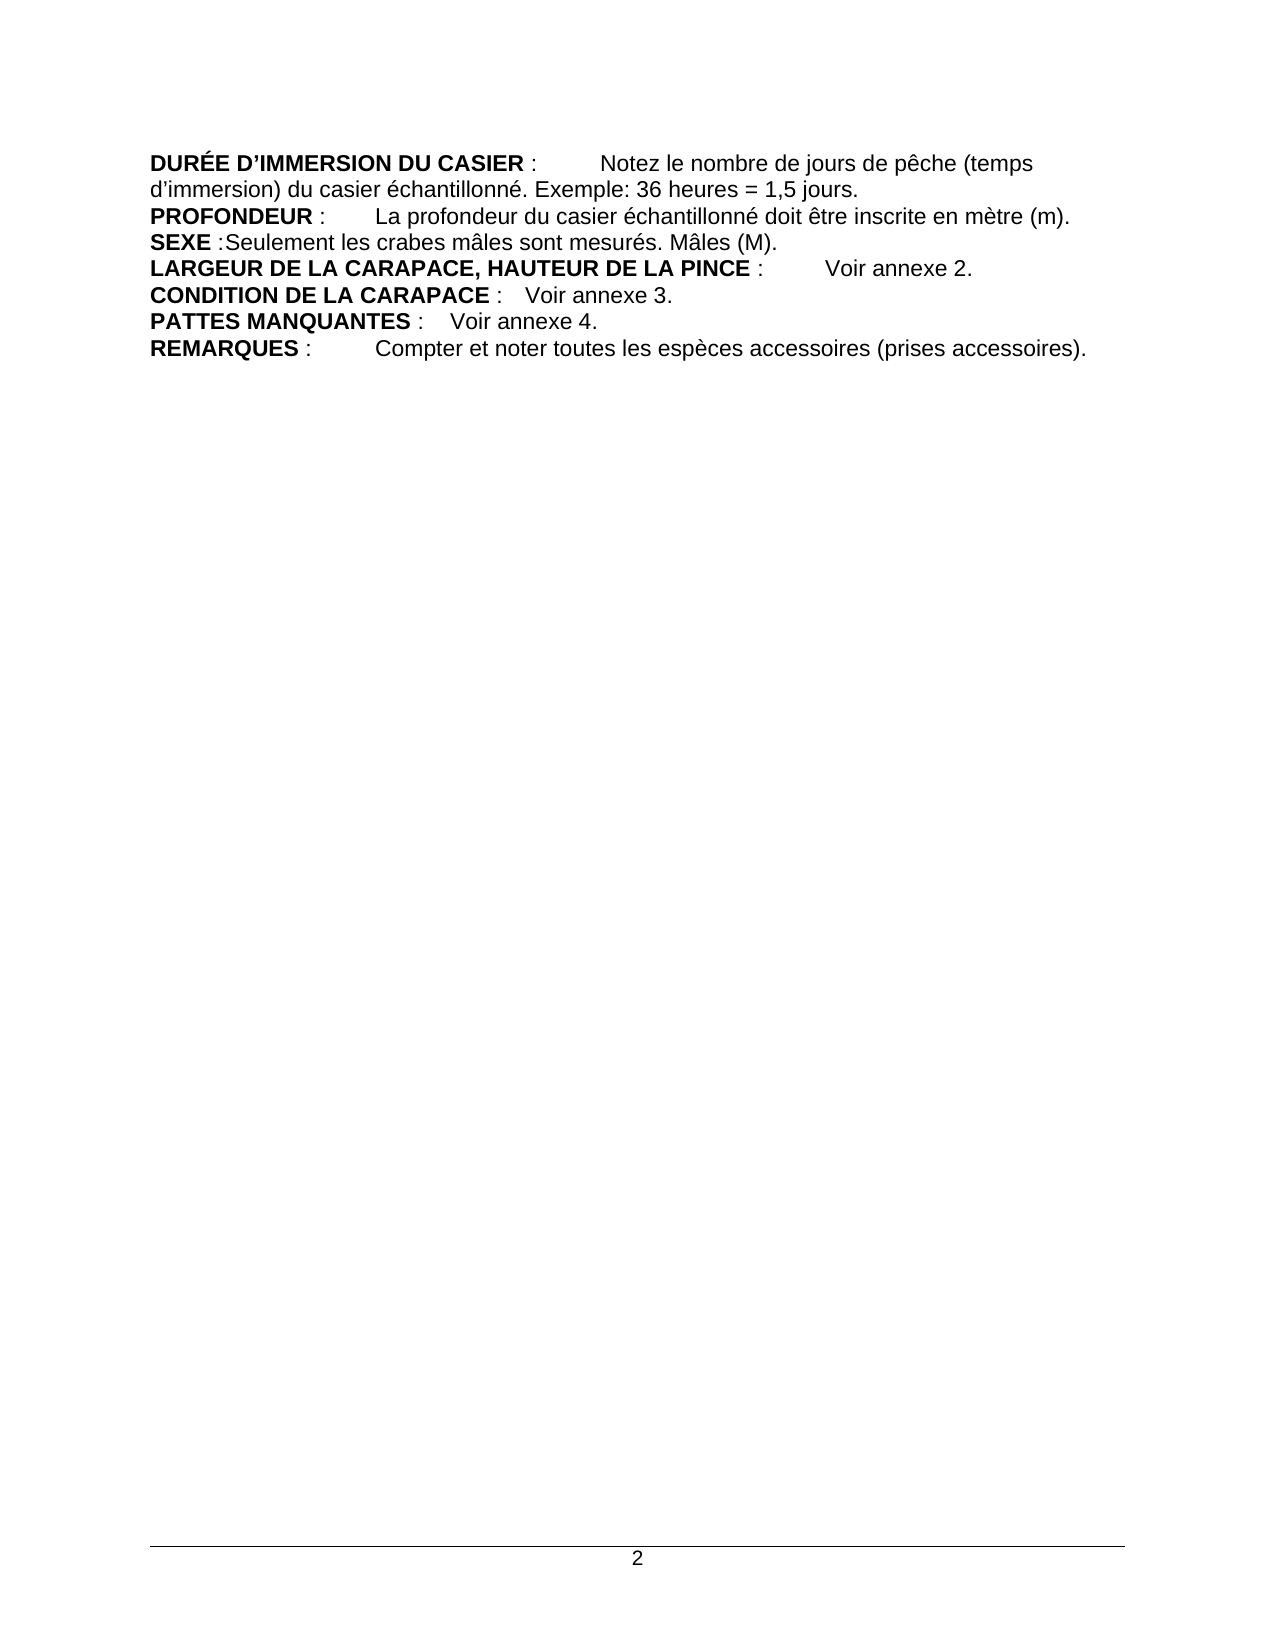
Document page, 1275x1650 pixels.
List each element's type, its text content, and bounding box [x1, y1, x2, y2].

text PATTES MANQUANTES : Voir annexe 4. [150, 308, 1125, 334]
text SEXE : Seulement les crabes mâles sont mesurés. Mâles (M). [150, 229, 1125, 255]
text REMARQUES : Compter et noter toutes les espèces accessoires (prises accessoires). [150, 334, 1125, 361]
text CONDITION DE LA CARAPACE : Voir annexe 3. [150, 282, 1125, 308]
text PROFONDEUR : La profondeur du casier échantillonné doit être inscrite en mètre (m). [150, 203, 1125, 229]
text LARGEUR DE LA CARAPACE, HAUTEUR DE LA PINCE : Voir annexe 2. [150, 255, 1125, 282]
text DURÉE D’IMMERSION DU CASIER : Notez le nombre de jours de pêche (temps d’immersion) du casier échantillonné. Exemple: 36 heures = 1,5 jours. [150, 150, 1125, 203]
